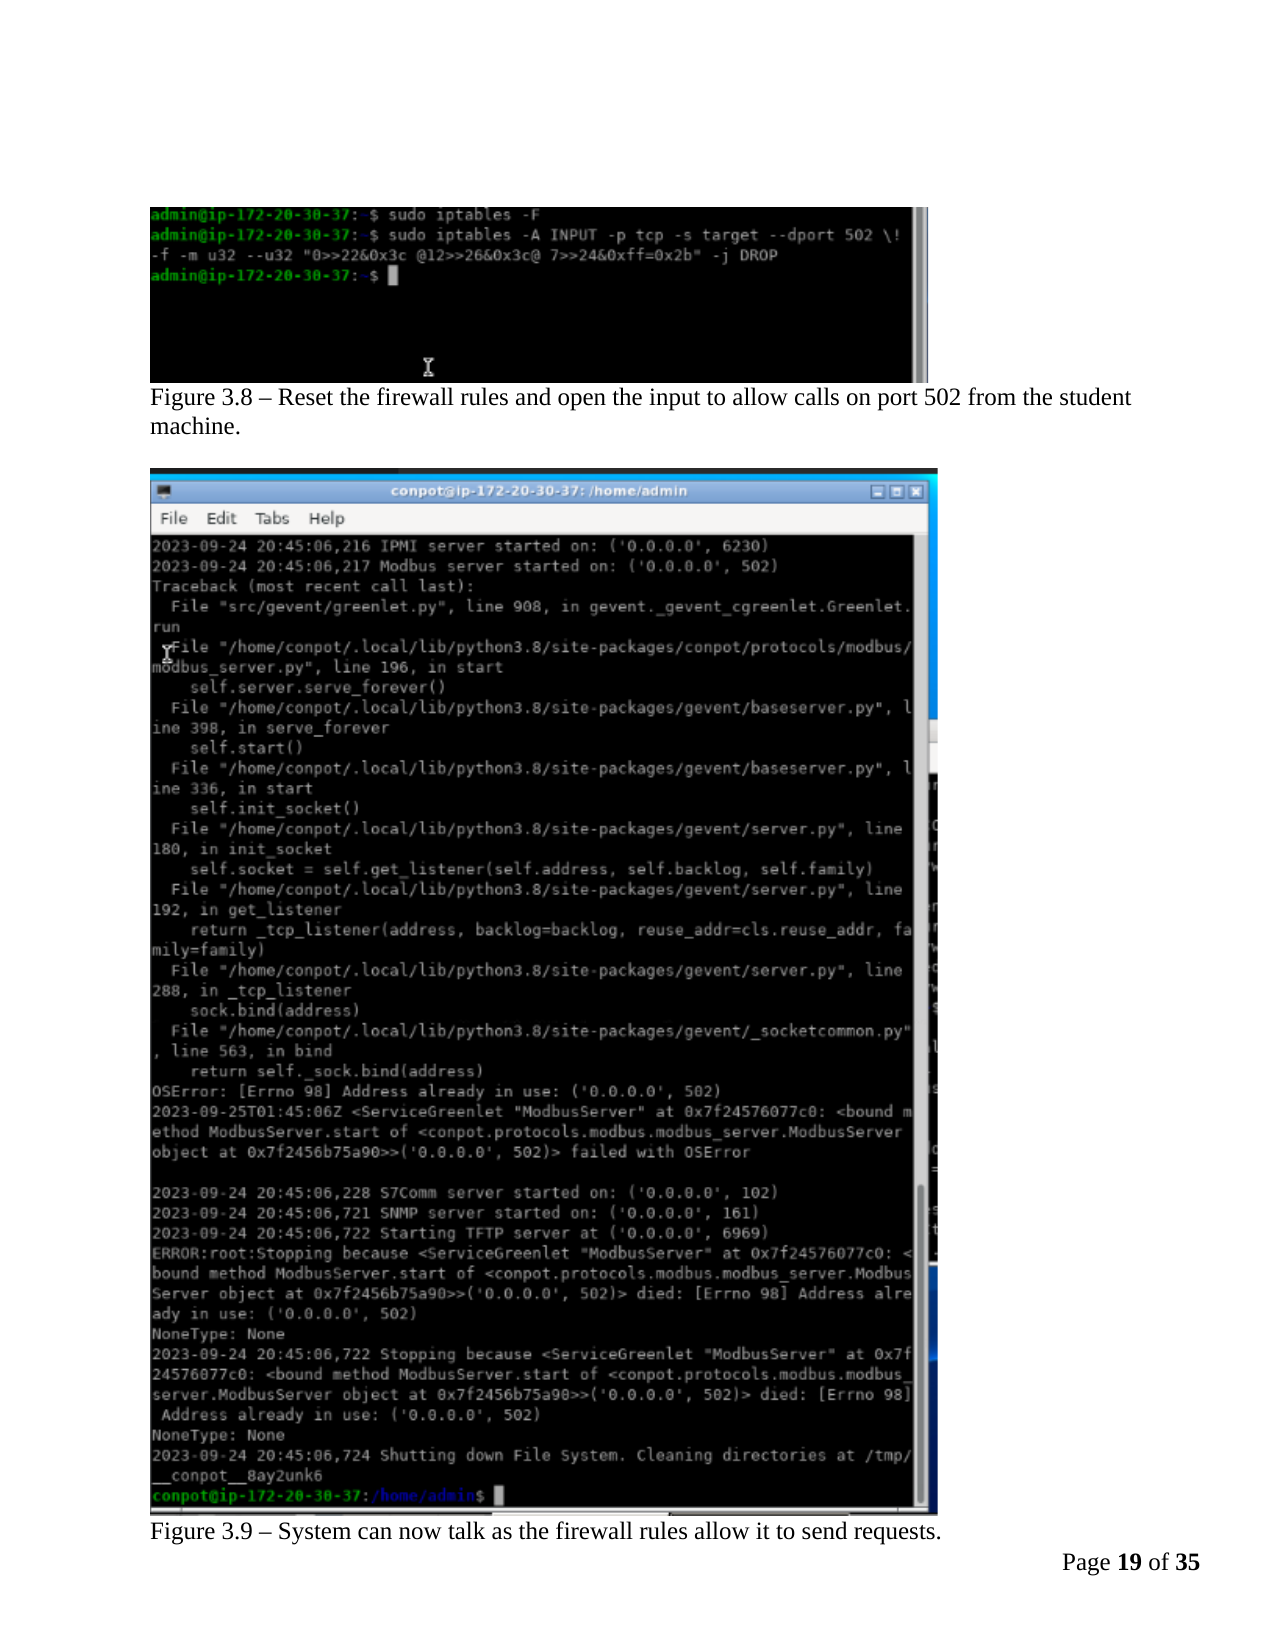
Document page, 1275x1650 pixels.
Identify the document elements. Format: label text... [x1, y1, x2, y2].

text Figure 3.8 – Reset the firewall rules and open the input to allow calls on port 502 from the student machine. [150, 382, 1200, 440]
text Figure 3.9 – System can now talk as the firewall rules allow it to send requests. [150, 1516, 1200, 1544]
picture [150, 207, 929, 383]
picture [150, 468, 938, 1516]
